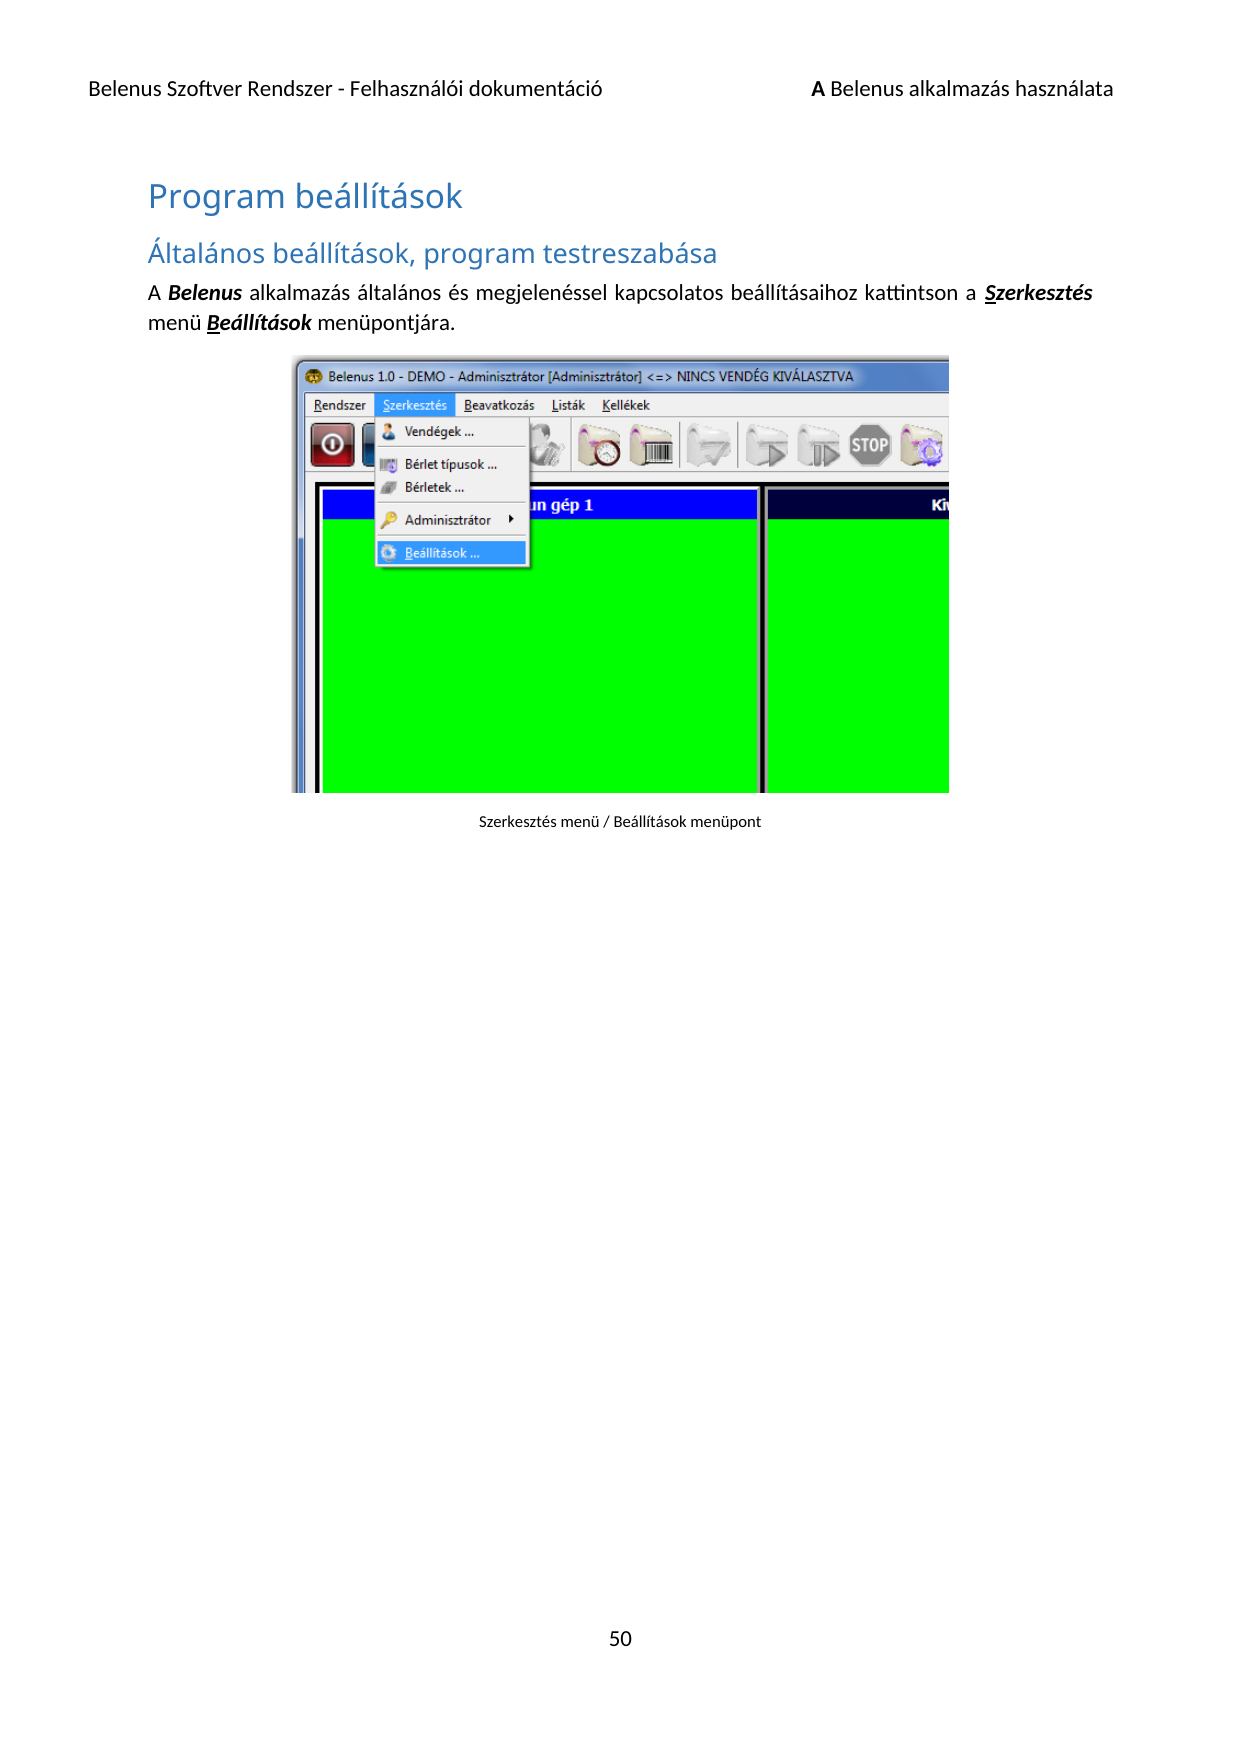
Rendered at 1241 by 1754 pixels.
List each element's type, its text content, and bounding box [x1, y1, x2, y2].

subtitle Program beállítások [148, 173, 1093, 218]
text A Belenus alkalmazás általános és megjelenéssel kapcsolatos beállításaihoz kattintson a Szerkesztés menü Beállítások menüpontjára. [148, 278, 1093, 336]
text Szerkesztés menü / Beállítások menüpont [148, 812, 1093, 832]
picture [291, 355, 949, 793]
subtitle Általános beállítások, program testreszabása [148, 234, 1093, 271]
